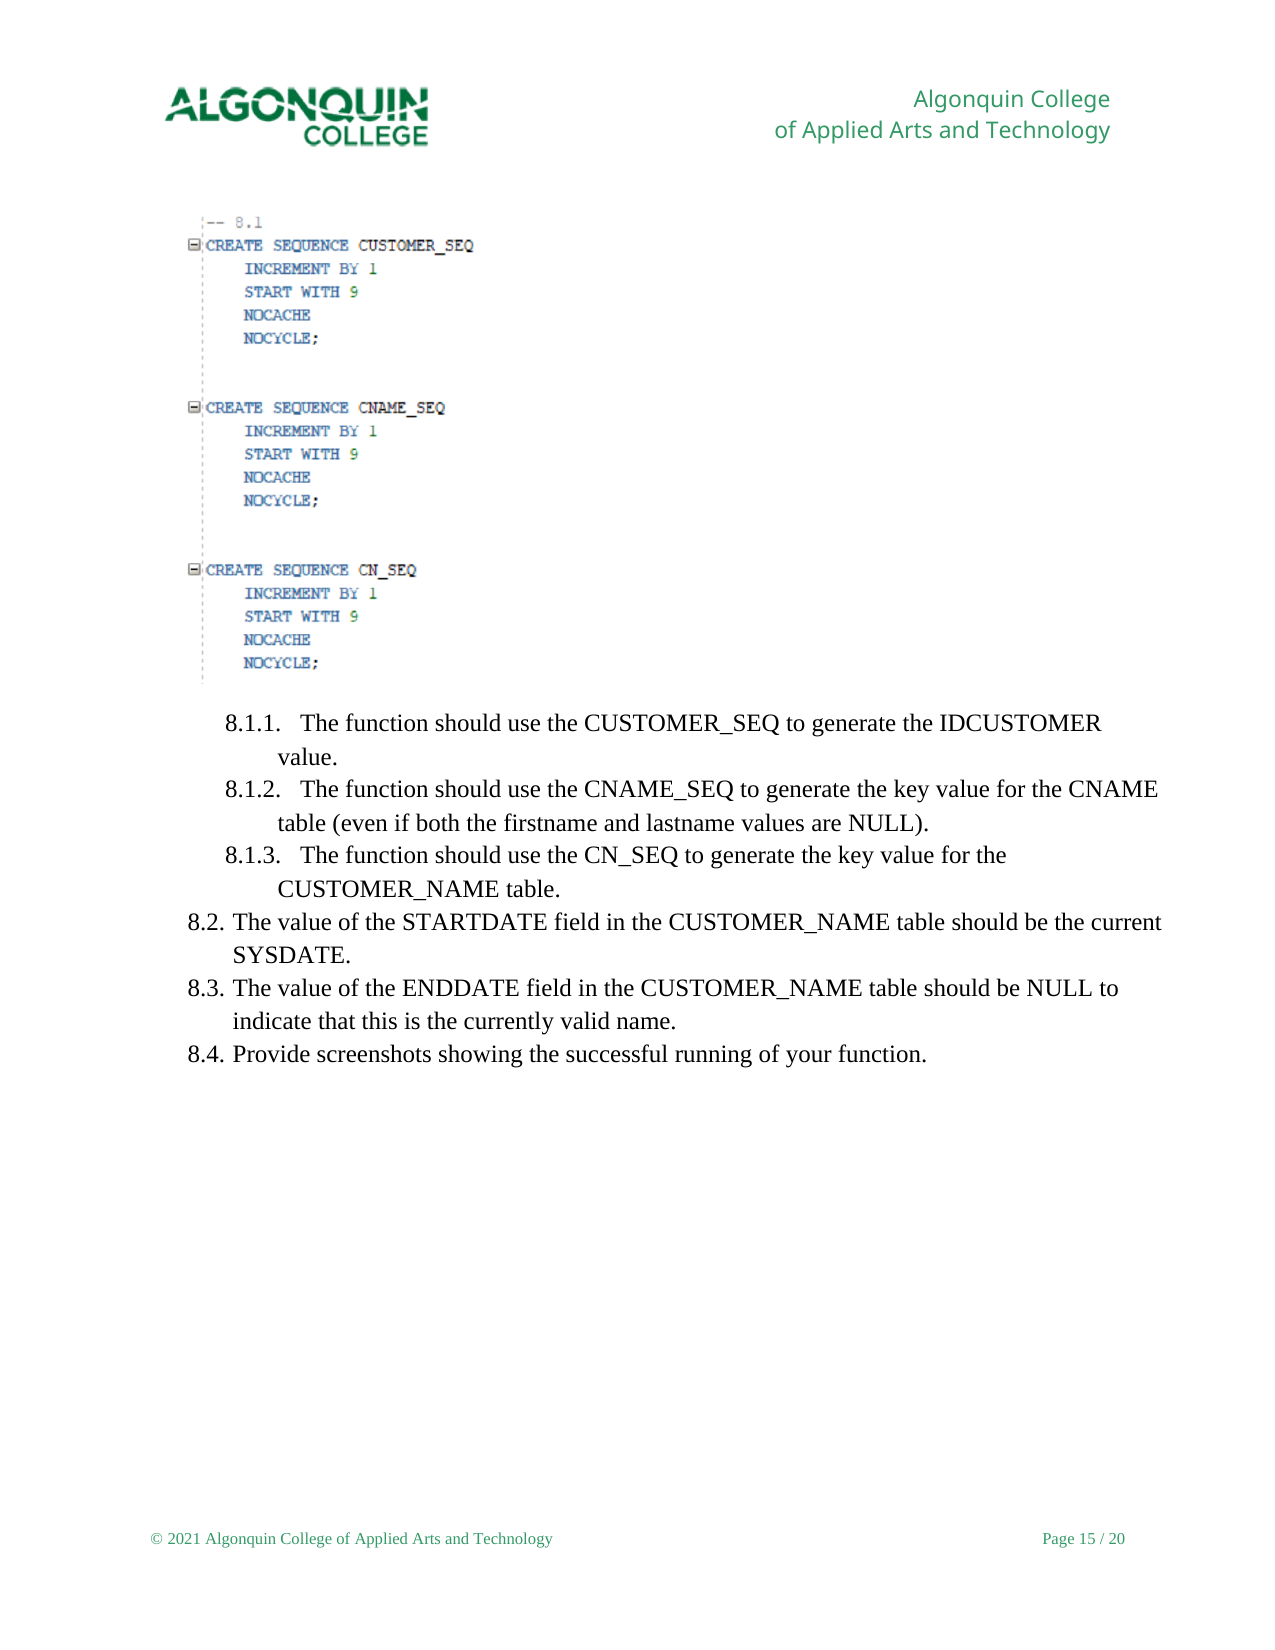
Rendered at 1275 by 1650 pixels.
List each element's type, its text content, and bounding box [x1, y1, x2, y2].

list The function should use the CNAME_SEQ to generate the key value for the CNAME table (even if both the firstname and lastname values are NULL). [225, 774, 1167, 836]
list Provide screenshots showing the successful running of your function. [187, 1039, 1167, 1067]
list The value of the ENDDATE field in the CUSTOMER_NAME table should be NULL to indicate that this is the currently valid name. [187, 973, 1167, 1034]
picture [150, 73, 443, 161]
picture [187, 215, 587, 684]
list The function should use the CN_SEQ to generate the key value for the CUSTOMER_NAME table. [225, 841, 1167, 902]
list The function should use the CUSTOMER_SEQ to generate the IDCUSTOMER value. [225, 708, 1167, 770]
list The value of the STARTDATE field in the CUSTOMER_NAME table should be the current SYSDATE. [187, 907, 1167, 968]
